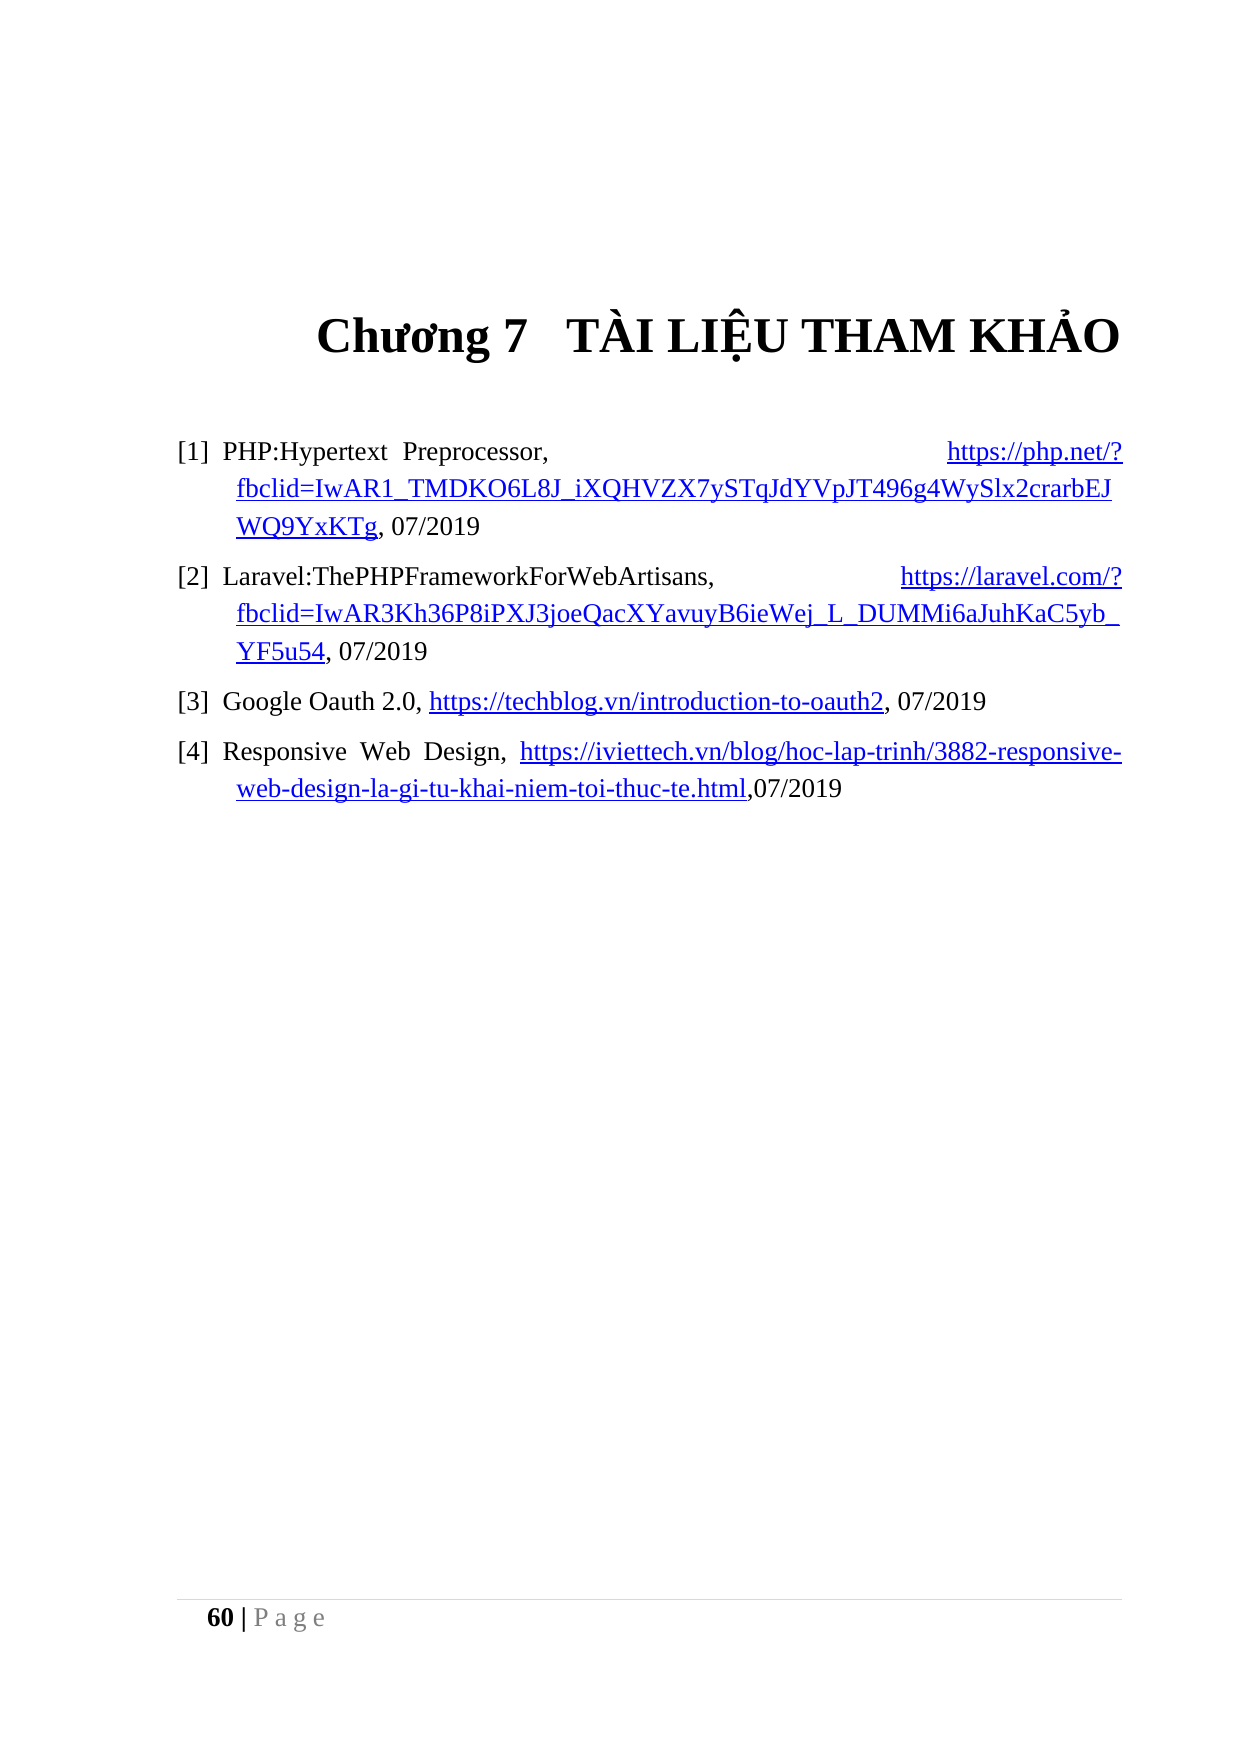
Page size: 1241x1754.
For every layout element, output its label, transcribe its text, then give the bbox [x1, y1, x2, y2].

list Google Oauth 2.0, https://techblog.vn/introduction-to-oauth2, 07/2019 [177, 680, 1122, 718]
list Laravel:ThePHPFrameworkForWebArtisans, https://laravel.com/?fbclid=IwAR3Kh36P8iPXJ3joeQacXYavuyB6ieWej_L_DUMMi6aJuhKaC5yb_YF5u54, 07/2019 [177, 555, 1122, 668]
list Responsive Web Design, https://iviettech.vn/blog/hoc-lap-trinh/3882-responsive-web-design-la-gi-tu-khai-niem-toi-thuc-te.html,07/2019 [177, 730, 1122, 805]
subtitle TÀI LIỆU THAM KHẢO [252, 306, 1122, 363]
list PHP:Hypertext Preprocessor, https://php.net/?fbclid=IwAR1_TMDKO6L8J_iXQHVZX7ySTqJdYVpJT496g4WySlx2crarbEJWQ9YxKTg, 07/2019 [177, 430, 1122, 543]
